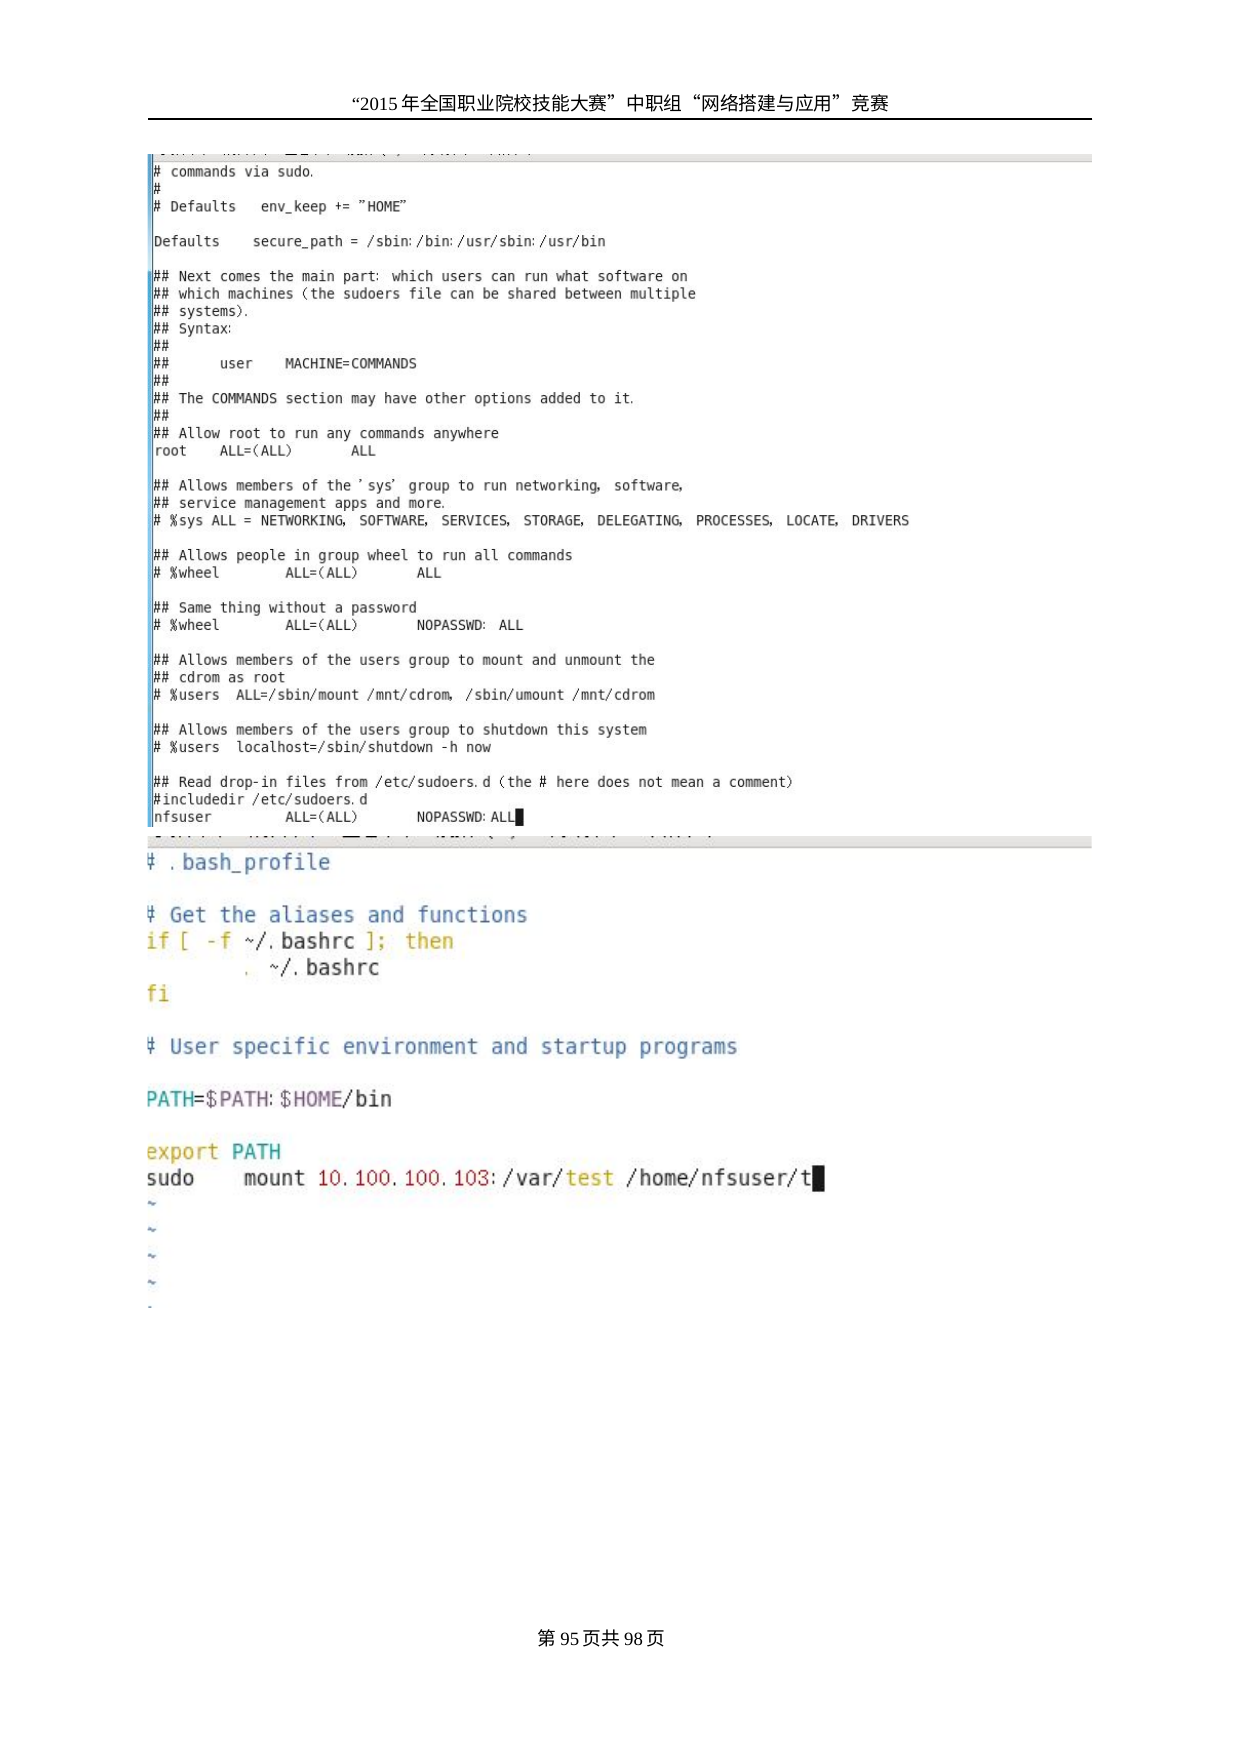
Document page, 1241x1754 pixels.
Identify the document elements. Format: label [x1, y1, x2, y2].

picture [147, 154, 1092, 827]
picture [147, 836, 1092, 1308]
